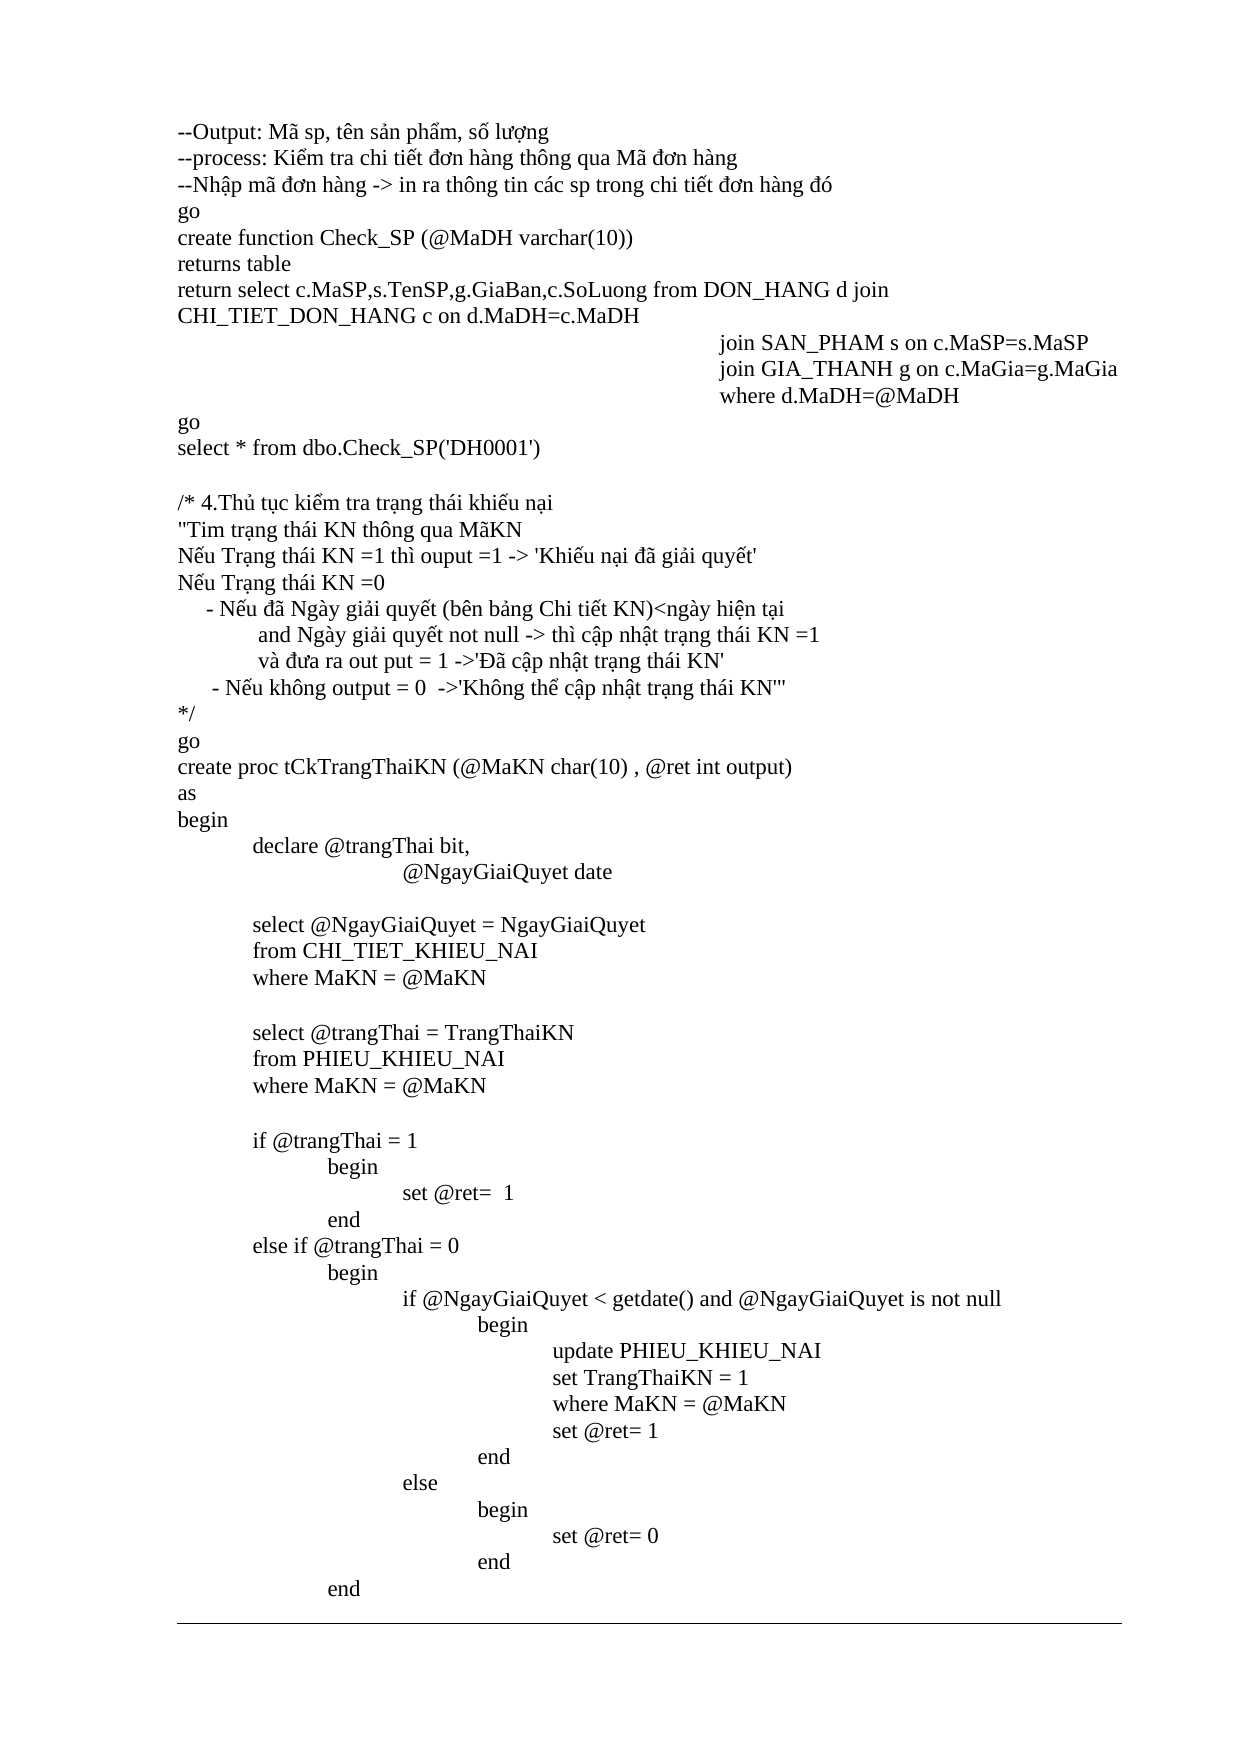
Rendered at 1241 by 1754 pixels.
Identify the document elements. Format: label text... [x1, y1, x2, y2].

text join SAN_PHAM s on c.MaSP=s.MaSP [177, 329, 1122, 355]
text set @ret= 1 [177, 1179, 1122, 1206]
text begin [177, 1311, 1122, 1338]
text --Nhập mã đơn hàng -> in ra thông tin các sp trong chi tiết đơn hàng đó [177, 171, 1122, 197]
text as [177, 779, 1122, 806]
text set @ret= 1 [177, 1417, 1122, 1443]
text return select c.MaSP,s.TenSP,g.GiaBan,c.SoLuong from DON_HANG d join CHI_TIET_DON_HANG c on d.MaDH=c.MaDH [177, 276, 1122, 329]
text go [177, 408, 1122, 434]
text declare @trangThai bit, [177, 832, 1122, 858]
text "Tim trạng thái KN thông qua MãKN [177, 516, 1122, 542]
text begin [177, 1258, 1122, 1285]
text @NgayGiaiQuyet date [177, 858, 1122, 885]
text end [177, 1443, 1122, 1469]
text and Ngày giải quyết not null -> thì cập nhật trạng thái KN =1 [177, 621, 1122, 648]
text end [177, 1548, 1122, 1575]
text if @trangThai = 1 [177, 1127, 1122, 1153]
text go [177, 197, 1122, 223]
text */ [177, 700, 1122, 727]
text create proc tCkTrangThaiKN (@MaKN char(10) , @ret int output) [177, 753, 1122, 779]
text end [177, 1206, 1122, 1232]
text /* 4.Thủ tục kiểm tra trạng thái khiếu nại [177, 489, 1122, 516]
text set TrangThaiKN = 1 [177, 1364, 1122, 1390]
text - Nếu đã Ngày giải quyết (bên bảng Chi tiết KN)<ngày hiện tại [177, 595, 1122, 621]
text end [177, 1575, 1122, 1601]
text set @ret= 0 [177, 1522, 1122, 1548]
text else if @trangThai = 0 [177, 1232, 1122, 1258]
text join GIA_THANH g on c.MaGia=g.MaGia [177, 355, 1122, 382]
text select @NgayGiaiQuyet = NgayGiaiQuyet [177, 911, 1122, 937]
text else [177, 1469, 1122, 1496]
text where MaKN = @MaKN [177, 964, 1122, 990]
text Nếu Trạng thái KN =0 [177, 568, 1122, 595]
text create function Check_SP (@MaDH varchar(10)) [177, 223, 1122, 250]
text Nếu Trạng thái KN =1 thì ouput =1 -> 'Khiếu nại đã giải quyết' [177, 542, 1122, 568]
text begin [177, 1153, 1122, 1179]
text update PHIEU_KHIEU_NAI [177, 1338, 1122, 1364]
text - Nếu không output = 0 ->'Không thể cập nhật trạng thái KN'" [177, 674, 1122, 700]
text và đưa ra out put = 1 ->'Đã cập nhật trạng thái KN' [177, 648, 1122, 674]
text from CHI_TIET_KHIEU_NAI [177, 937, 1122, 964]
text from PHIEU_KHIEU_NAI [177, 1045, 1122, 1072]
text select * from dbo.Check_SP('DH0001') [177, 434, 1122, 461]
text returns table [177, 250, 1122, 276]
text where d.MaDH=@MaDH [177, 382, 1122, 408]
text --Output: Mã sp, tên sản phẩm, số lượng [177, 118, 1122, 144]
text if @NgayGiaiQuyet < getdate() and @NgayGiaiQuyet is not null [177, 1285, 1122, 1311]
text where MaKN = @MaKN [177, 1072, 1122, 1098]
text --process: Kiểm tra chi tiết đơn hàng thông qua Mã đơn hàng [177, 144, 1122, 171]
text begin [177, 806, 1122, 832]
text begin [177, 1496, 1122, 1522]
text go [177, 727, 1122, 753]
text select @trangThai = TrangThaiKN [177, 1019, 1122, 1045]
text where MaKN = @MaKN [177, 1390, 1122, 1417]
